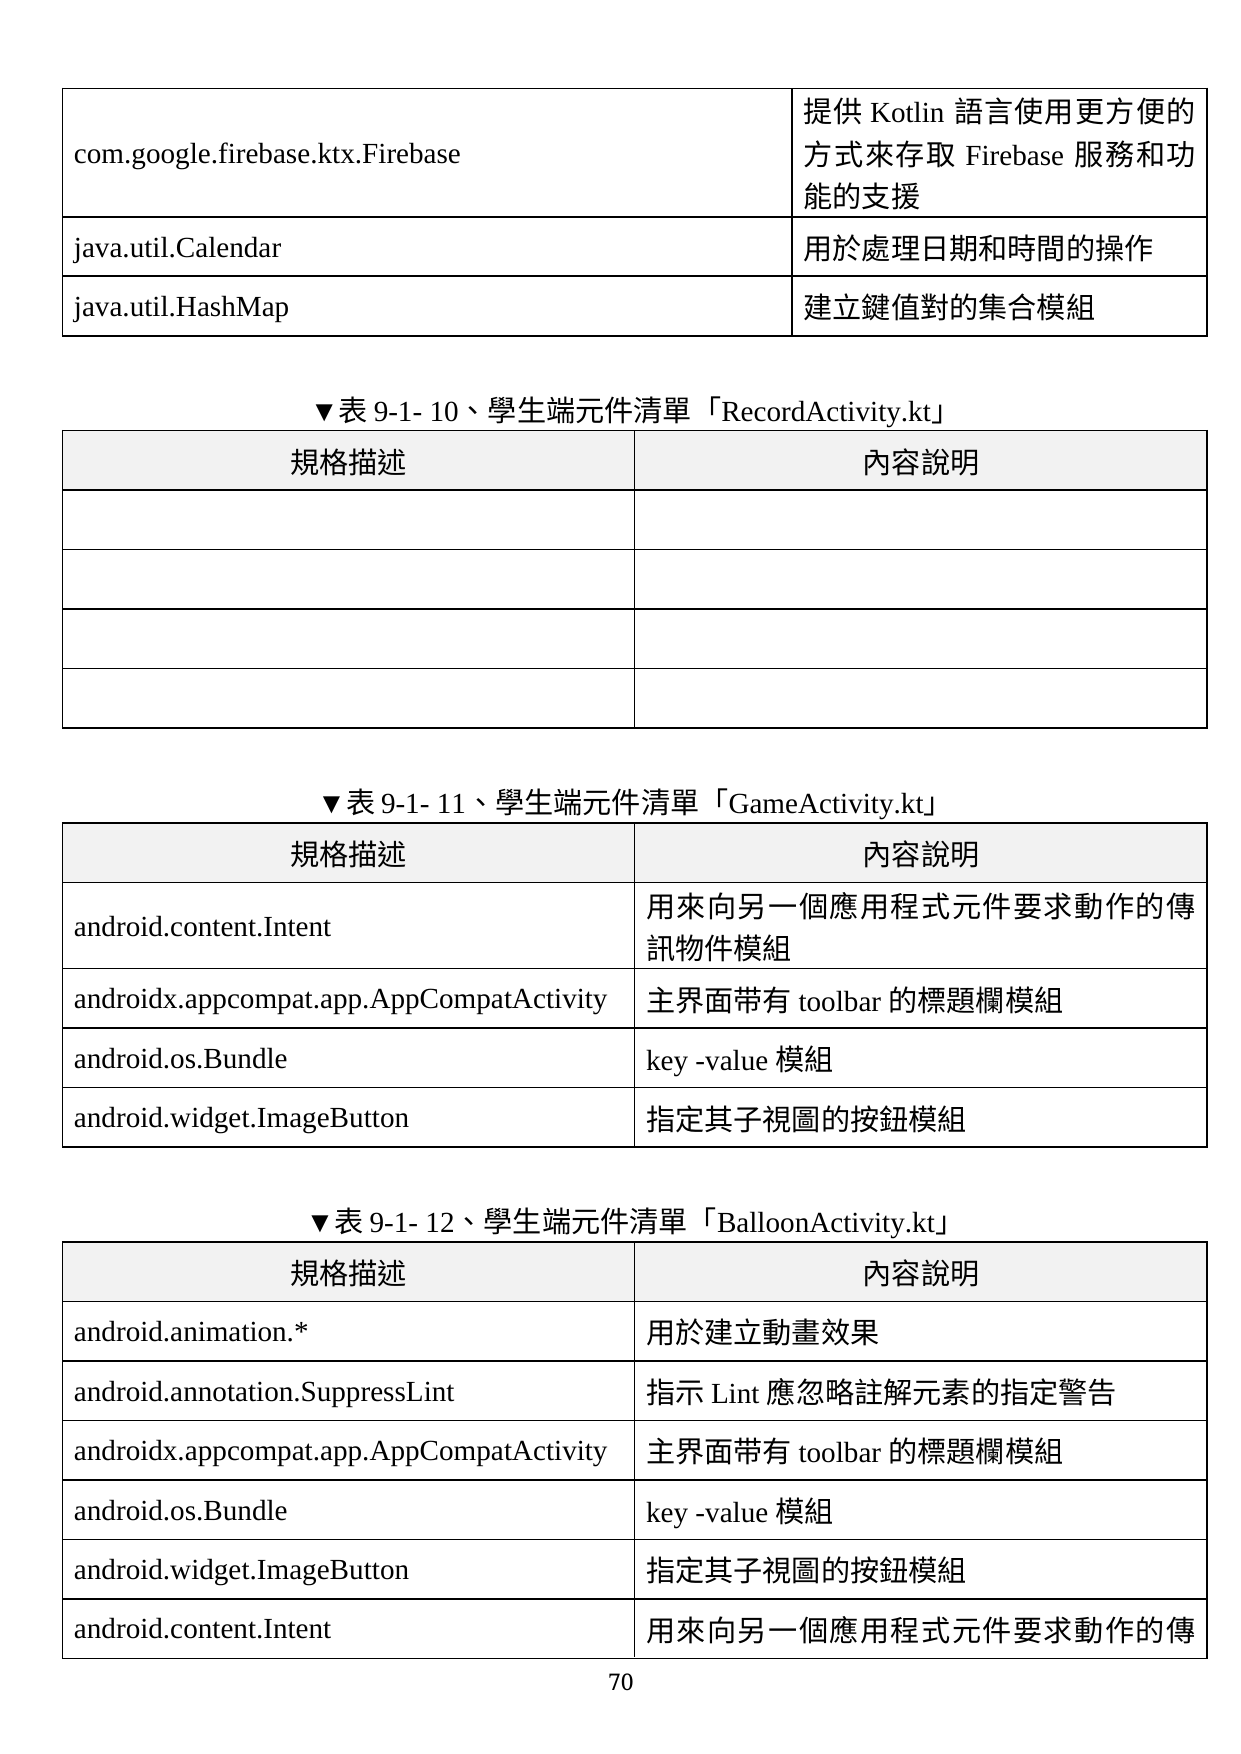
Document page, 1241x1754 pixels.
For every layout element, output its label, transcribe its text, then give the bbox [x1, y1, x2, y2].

table_cell 建立鍵值對的集合模組 [793, 277, 1206, 335]
text ▼表9-1- 10、學生端元件清單「RecordActivity.kt」 [62, 387, 1207, 430]
table_cell 用於建立動畫效果 [635, 1302, 1206, 1360]
table_cell androidx.appcompat.app.AppCompatActivity [63, 969, 634, 1027]
table_header 內容說明 [635, 431, 1206, 489]
table_cell 指示 Lint 應忽略註解元素的指定警告 [635, 1362, 1206, 1419]
table_cell android.annotation.SuppressLint [63, 1362, 634, 1419]
table_cell android.widget.ImageButton [63, 1540, 634, 1598]
table_cell [635, 550, 1206, 608]
table_cell 主界面带有 toolbar 的標題欄模組 [635, 1421, 1206, 1479]
table_cell com.google.firebase.ktx.Firebase [63, 89, 791, 216]
table_cell [635, 491, 1206, 549]
table_cell [63, 610, 634, 668]
table_cell [635, 610, 1206, 668]
table_header 規格描述 [63, 431, 634, 489]
table_cell [63, 669, 634, 727]
table_cell android.widget.ImageButton [63, 1088, 634, 1146]
table_cell android.animation.* [63, 1302, 634, 1360]
table_cell 用於處理日期和時間的操作 [793, 218, 1206, 275]
table_cell key -value 模組 [635, 1029, 1206, 1087]
table_cell [63, 491, 634, 549]
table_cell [63, 1600, 634, 1657]
table_header 內容說明 [635, 824, 1206, 882]
table_header 規格描述 [63, 824, 634, 882]
table_cell 用來向另一個應用程式元件要求動作的傳訊物件模組 [635, 883, 1206, 968]
text ▼表9-1- 12、學生端元件清單「BalloonActivity.kt」 [62, 1199, 1207, 1241]
table_cell java.util.HashMap [63, 277, 791, 335]
table_cell 主界面带有 toolbar 的標題欄模組 [635, 969, 1206, 1027]
table_cell android.os.Bundle [63, 1029, 634, 1087]
table_cell android.content.Intent [63, 883, 634, 968]
table_cell androidx.appcompat.app.AppCompatActivity [63, 1421, 634, 1479]
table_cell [635, 1600, 1206, 1657]
text ▼表9-1- 11、學生端元件清單「GameActivity.kt」 [62, 780, 1207, 822]
table_cell 指定其子視圖的按鈕模組 [635, 1088, 1206, 1146]
table_cell [635, 669, 1206, 727]
table_cell [63, 550, 634, 608]
table_cell android.os.Bundle [63, 1481, 634, 1538]
table_cell 提供Kotlin 語言使用更方便的方式來存取 Firebase 服務和功能的支援 [793, 89, 1206, 216]
table_cell java.util.Calendar [63, 218, 791, 275]
table_cell 指定其子視圖的按鈕模組 [635, 1540, 1206, 1598]
table_header 規格描述 [63, 1243, 634, 1301]
table_cell key -value 模組 [635, 1481, 1206, 1538]
table_header 內容說明 [635, 1243, 1206, 1301]
